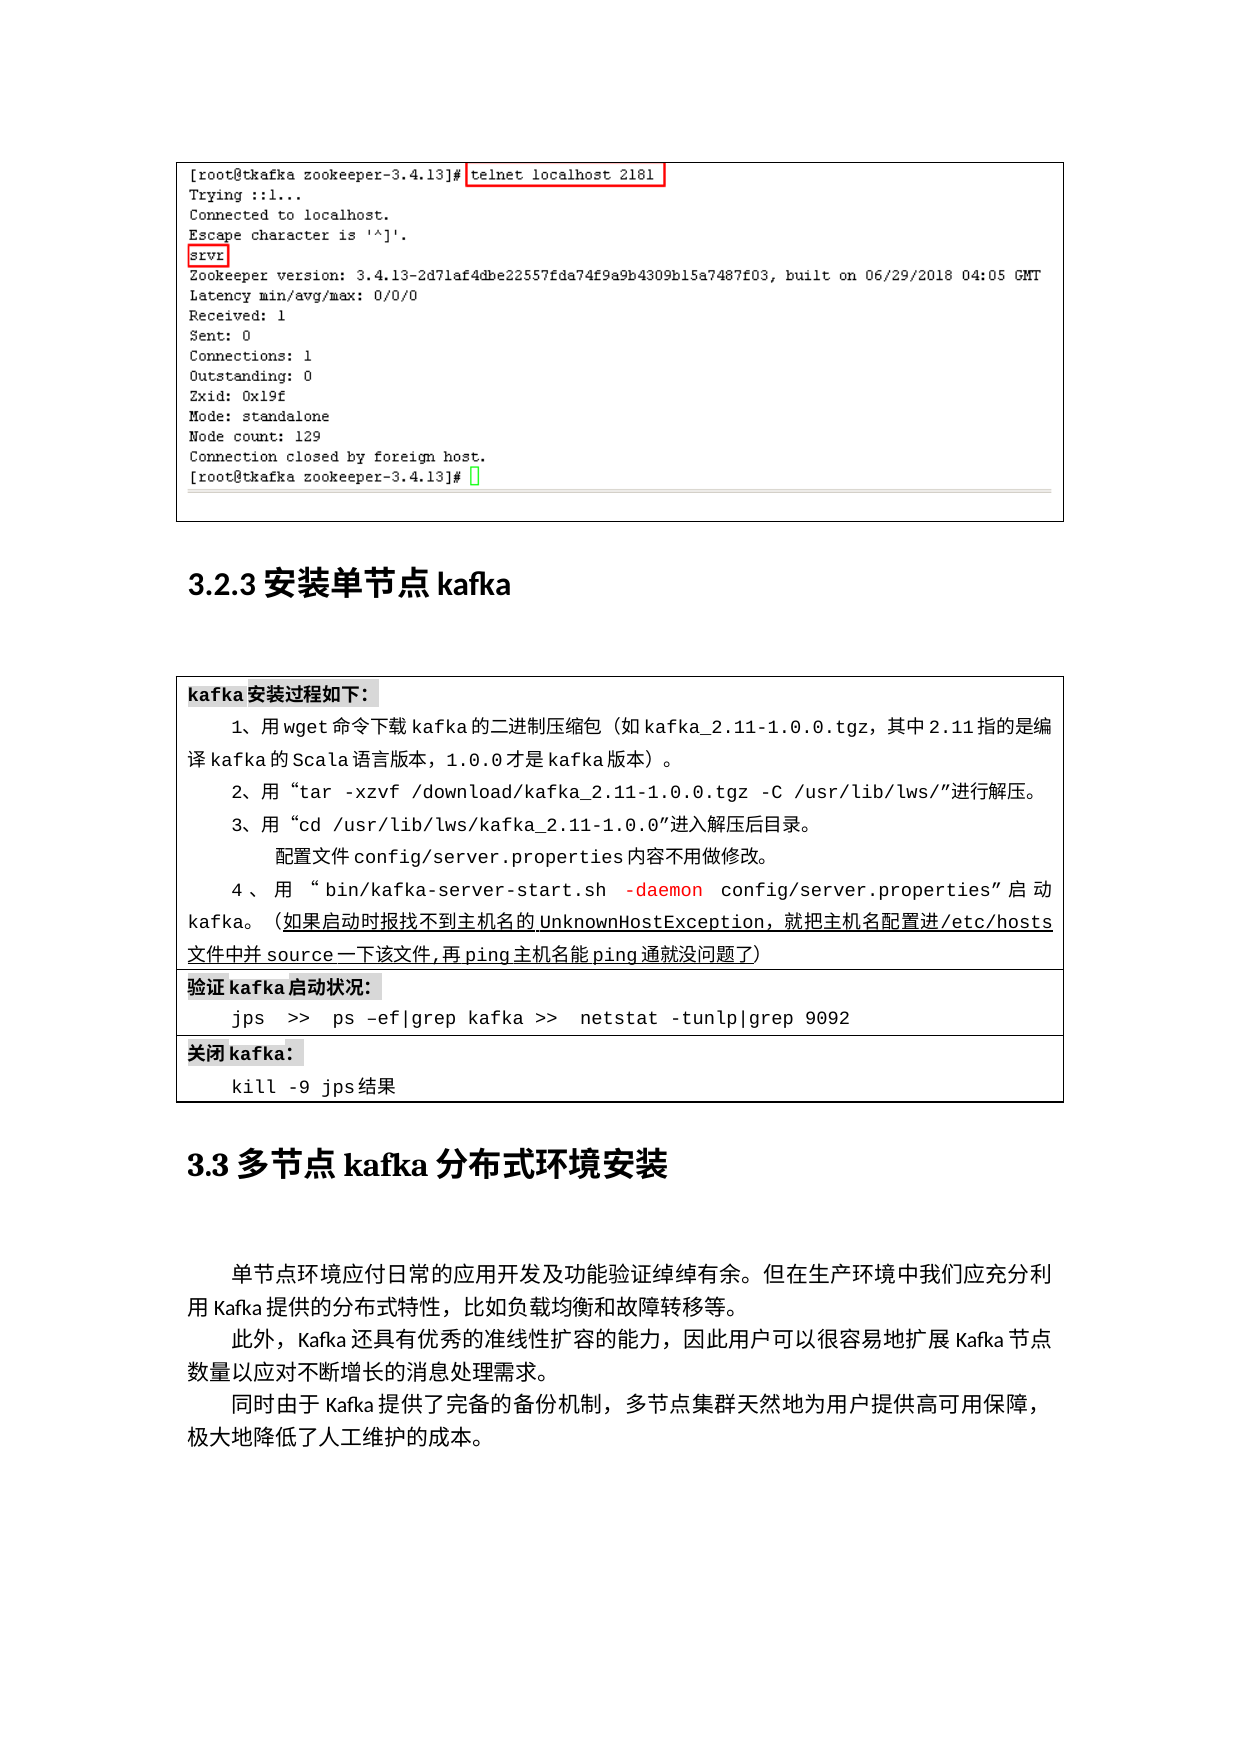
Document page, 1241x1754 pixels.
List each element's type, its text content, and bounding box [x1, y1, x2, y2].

subtitle 3.2.3 安装单节点kafka [187, 549, 1053, 614]
table_cell 关闭kafka： kill -9 jps结果 [177, 1036, 1063, 1101]
picture [187, 163, 1052, 493]
text 单节点环境应付日常的应用开发及功能验证绰绰有余。但在生产环境中我们应充分利用Kafka提供的分布式特性，比如负载均衡和故障转移等。 [187, 1257, 1053, 1322]
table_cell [177, 163, 1063, 521]
table_header kafka安装过程如下： 1、用wget命令下载kafka的二进制压缩包（如kafka_2.11-1.0.0.tgz，其中2.11指的是编译kafka的Scala语言版本，1.0.0才是kafka版本）。 2、用“tar -xzvf /download/kafka_2.11-1.0.0.tgz -C /usr/lib/lws/”进行解压。 3、用“cd /usr/lib/lws/kafka_2.11-1.0.0”进入解压后目录。 配置文件config/server.properties内容不用做修改。 4、用“bin/kafka-server-start.sh -daemon config/server.properties”启动kafka。（如果启动时报找不到主机名的UnknownHostException，就把主机名配置进/etc/hosts文件中并source一下该文件,再ping主机名能ping通就没问题了） [177, 677, 1063, 969]
subtitle 3.3 多节点kafka分布式环境安装 [187, 1129, 1053, 1194]
text 此外，Kafka还具有优秀的准线性扩容的能力，因此用户可以很容易地扩展Kafka节点数量以应对不断增长的消息处理需求。 [187, 1322, 1053, 1387]
text 同时由于Kafka提供了完备的备份机制，多节点集群天然地为用户提供高可用保障，极大地降低了人工维护的成本。 [187, 1387, 1053, 1452]
table_cell 验证kafka启动状况： jps >> ps –ef|grep kafka >> netstat -tunlp|grep 9092 [177, 970, 1063, 1035]
